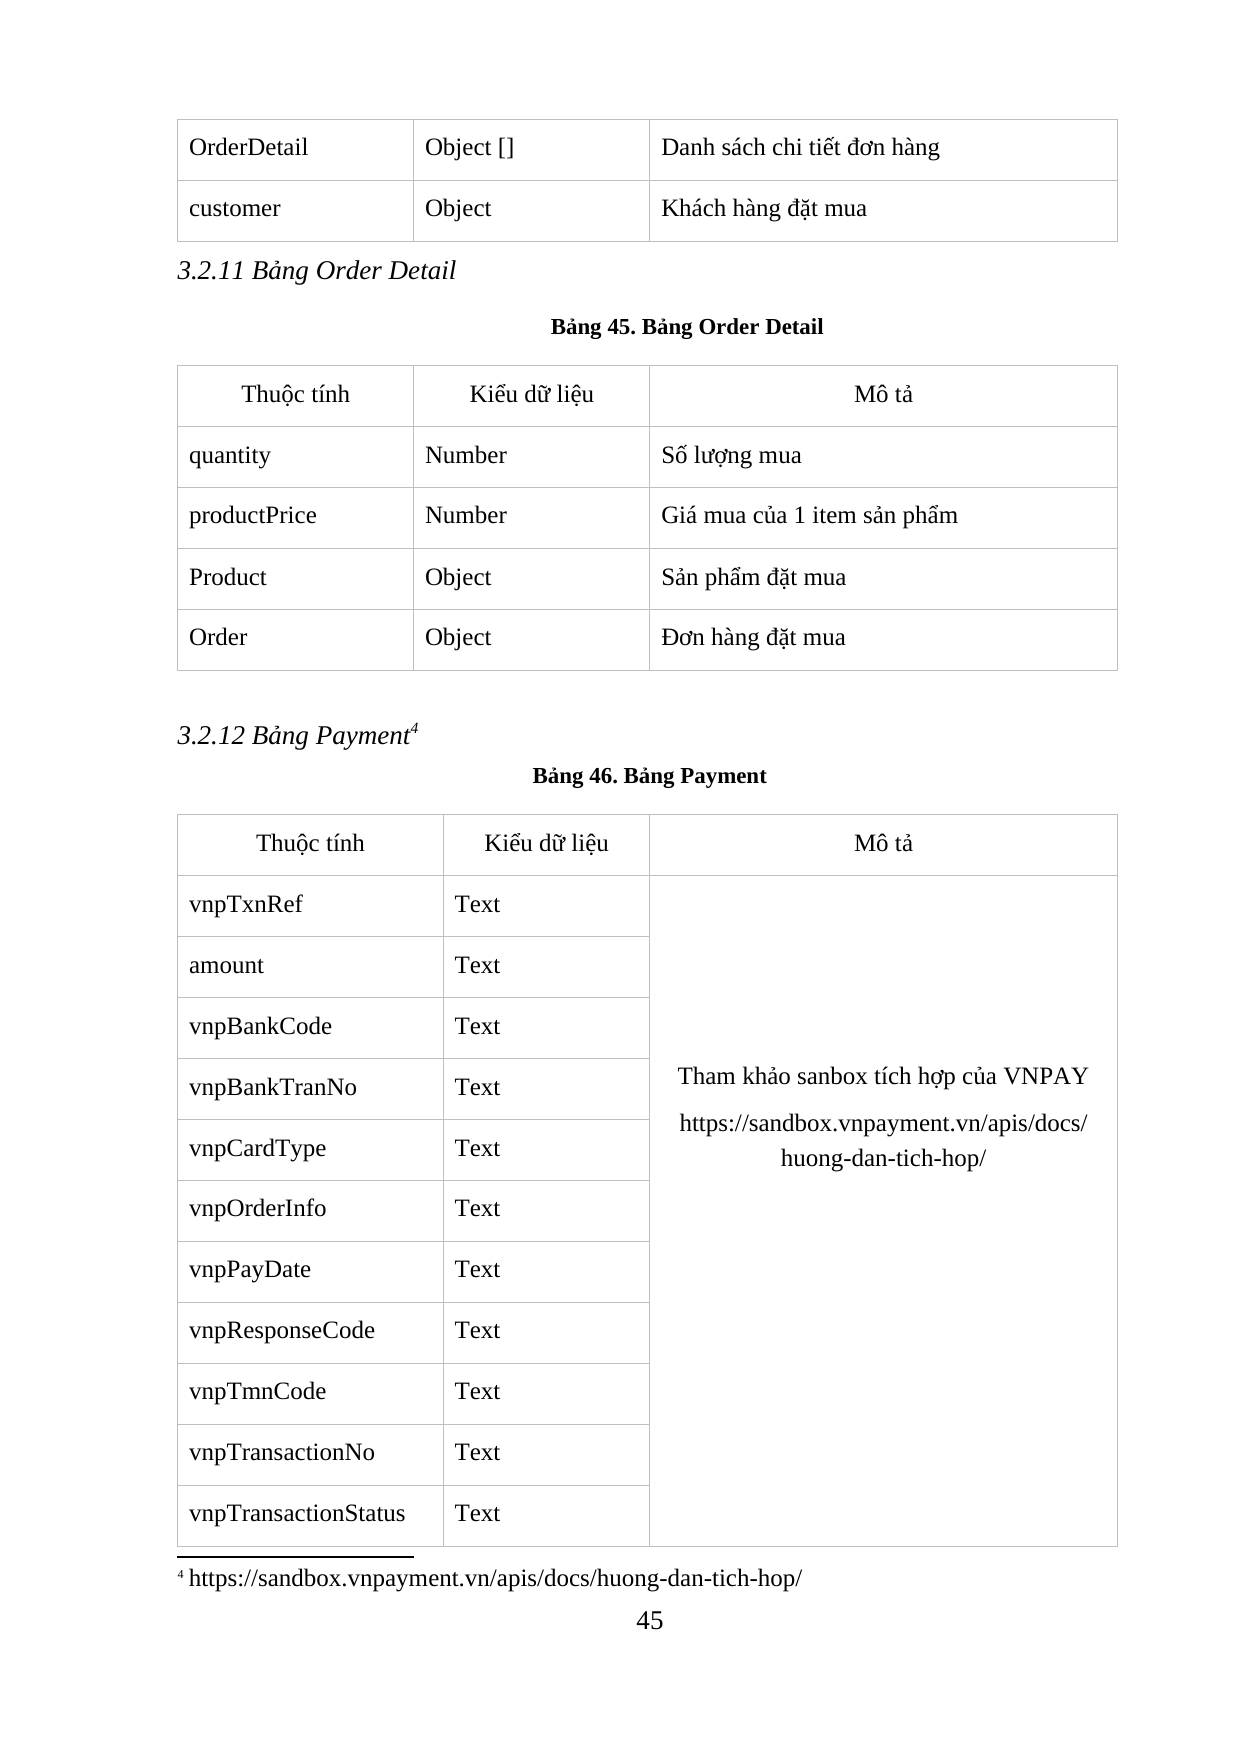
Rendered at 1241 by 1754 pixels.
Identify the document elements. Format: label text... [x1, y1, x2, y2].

subtitle Bảng Payment [177, 719, 1122, 750]
table_cell Khách hàng đặt mua [650, 181, 1117, 241]
table_cell Số lượng mua [650, 427, 1117, 487]
table_cell Object [414, 181, 649, 241]
table_cell amount [178, 937, 443, 997]
table_cell Text [444, 1242, 649, 1302]
table_cell Number [414, 427, 649, 487]
table_header Thuộc tính [178, 366, 413, 426]
table_header Mô tả [650, 815, 1117, 875]
table_cell Object [] [414, 120, 649, 179]
table_cell Text [444, 1181, 649, 1241]
table_cell Đơn hàng đặt mua [650, 610, 1117, 670]
table_cell customer [178, 181, 413, 241]
table_header Kiểu dữ liệu [444, 815, 649, 875]
table_cell vnpBankCode [178, 998, 443, 1058]
table_cell Text [444, 1364, 649, 1424]
table_cell vnpOrderInfo [178, 1181, 443, 1241]
table_cell Text [444, 1120, 649, 1180]
table_cell vnpPayDate [178, 1242, 443, 1302]
table_header Kiểu dữ liệu [414, 366, 649, 426]
table_cell Number [414, 488, 649, 548]
table_cell productPrice [178, 488, 413, 548]
table_cell Text [444, 1486, 649, 1546]
table_cell Object [414, 549, 649, 609]
table_cell Text [444, 1425, 649, 1485]
table_cell vnpTxnRef [178, 876, 443, 936]
table_cell Text [444, 1303, 649, 1363]
table_cell vnpTransactionNo [178, 1425, 443, 1485]
table_cell Text [444, 998, 649, 1058]
table_cell Text [444, 876, 649, 936]
table_cell quantity [178, 427, 413, 487]
table_cell Danh sách chi tiết đơn hàng [650, 120, 1117, 179]
table_cell Giá mua của 1 item sản phẩm [650, 488, 1117, 548]
table_cell vnpCardType [178, 1120, 443, 1180]
subtitle Bảng Order Detail [177, 254, 1122, 285]
table_cell Text [444, 937, 649, 997]
table_cell OrderDetail [178, 120, 413, 179]
table_cell Tham khảo sanbox tích hợp của VNPAY https://sandbox.vnpayment.vn/apis/docs/huong-dan-tich-hop/ [650, 876, 1117, 1546]
table_cell Text [444, 1059, 649, 1119]
table_cell vnpBankTranNo [178, 1059, 443, 1119]
table_cell Order [178, 610, 413, 670]
table_header Mô tả [650, 366, 1117, 426]
table_cell Sản phẩm đặt mua [650, 549, 1117, 609]
table_cell vnpTmnCode [178, 1364, 443, 1424]
table_cell vnpTransactionStatus [178, 1486, 443, 1546]
table_cell Object [414, 610, 649, 670]
table_header Thuộc tính [178, 815, 443, 875]
table_cell vnpResponseCode [178, 1303, 443, 1363]
table_cell Product [178, 549, 413, 609]
